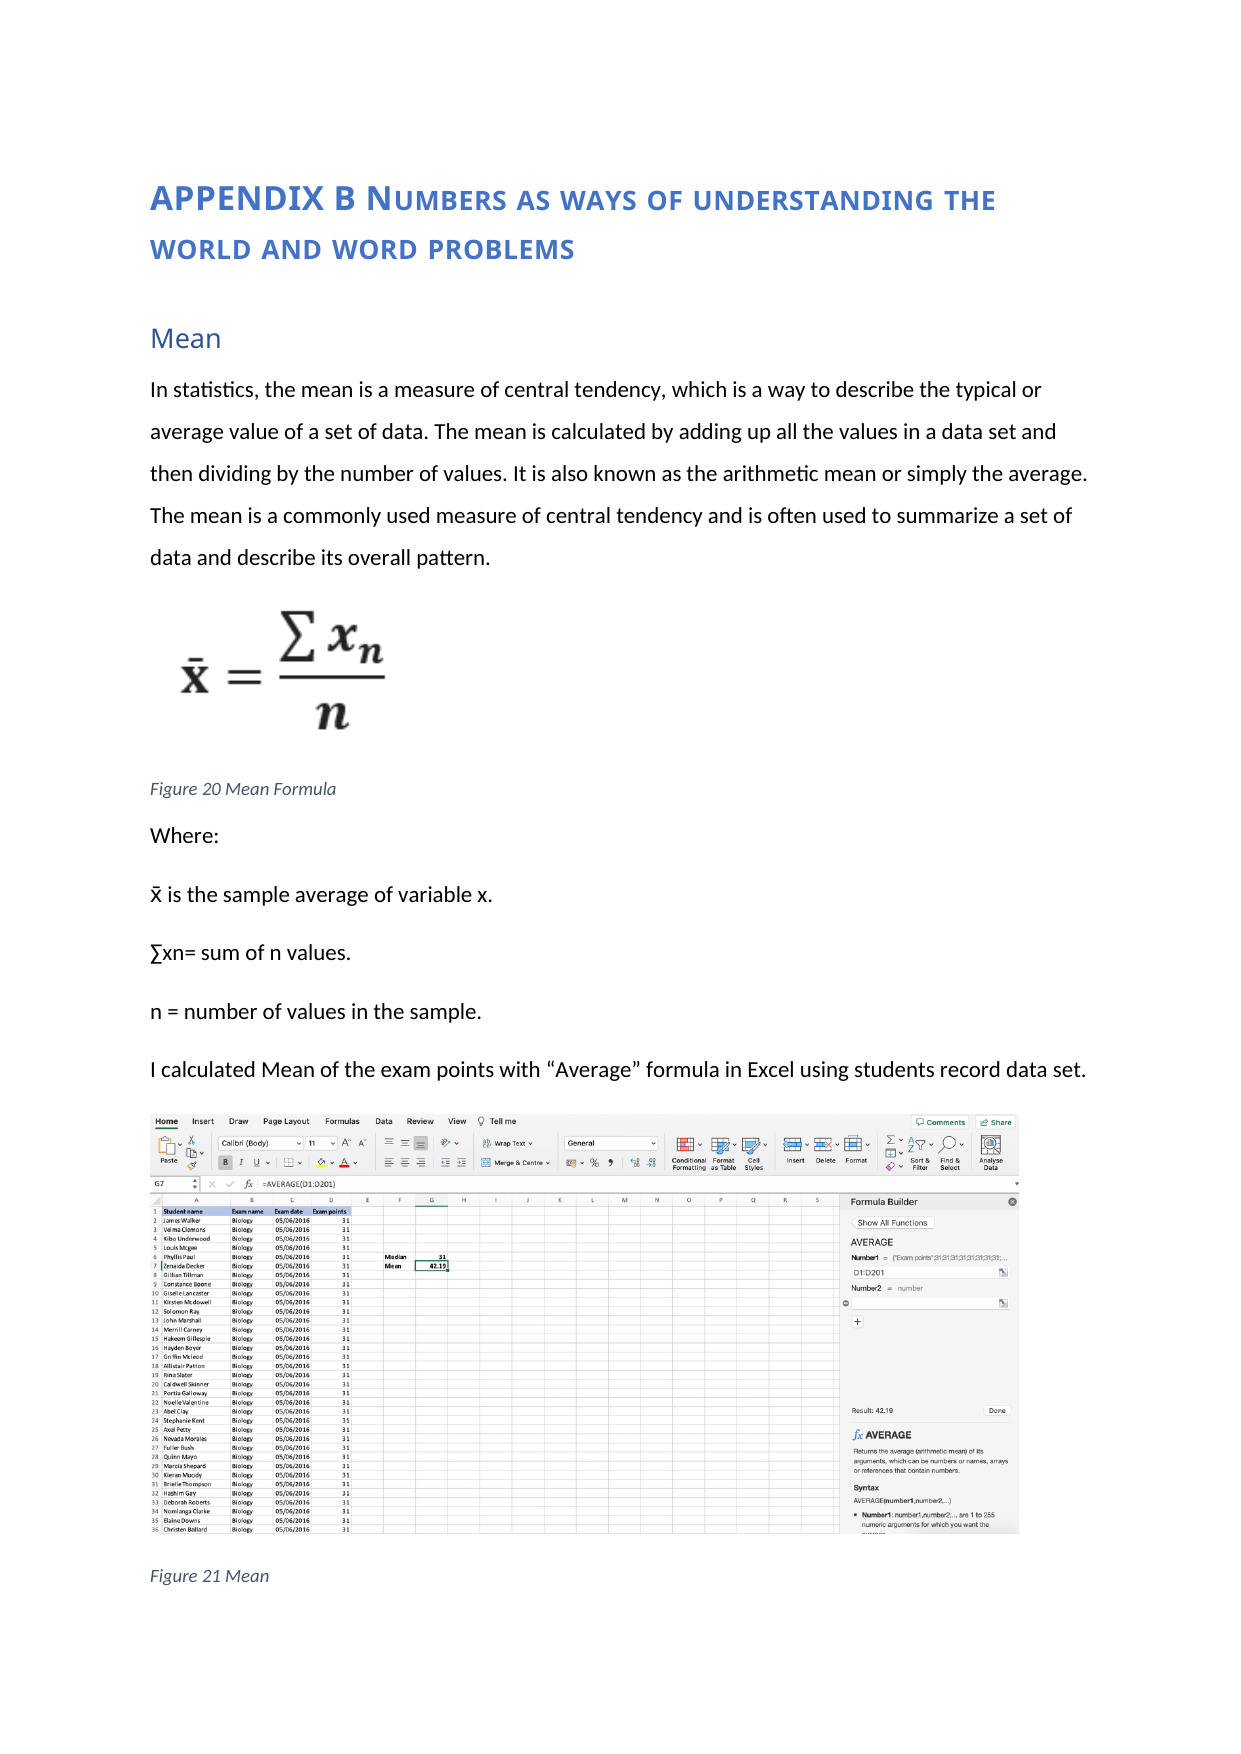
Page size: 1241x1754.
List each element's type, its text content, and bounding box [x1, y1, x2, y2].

text x̄ is the sample average of variable x. [150, 880, 1090, 908]
subtitle Mean [150, 320, 1090, 357]
text In statistics, the mean is a measure of central tendency, which is a way to describe the typical or average value of a set of data. The mean is calculated by adding up all the values in a data set and then dividing by the number of values. It is also known as the arithmetic mean or simply the average. The mean is a commonly used measure of central tendency and is often used to summarize a set of data and describe its overall pattern. [150, 375, 1090, 571]
text Where: [150, 821, 1090, 849]
text n = number of values in the sample. [150, 997, 1090, 1025]
subtitle APPENDIX B Numbers as ways of understanding the world and word problems [150, 175, 1090, 269]
text I calculated Mean of the exam points with “Average” formula in Excel using students record data set. [150, 1056, 1090, 1084]
picture [150, 1114, 1020, 1534]
text ∑xn= sum of n values. [150, 938, 1090, 966]
text Figure 20 Mean Formula [150, 777, 1090, 800]
text Figure 21 Mean [150, 1564, 1090, 1587]
picture [150, 601, 406, 747]
